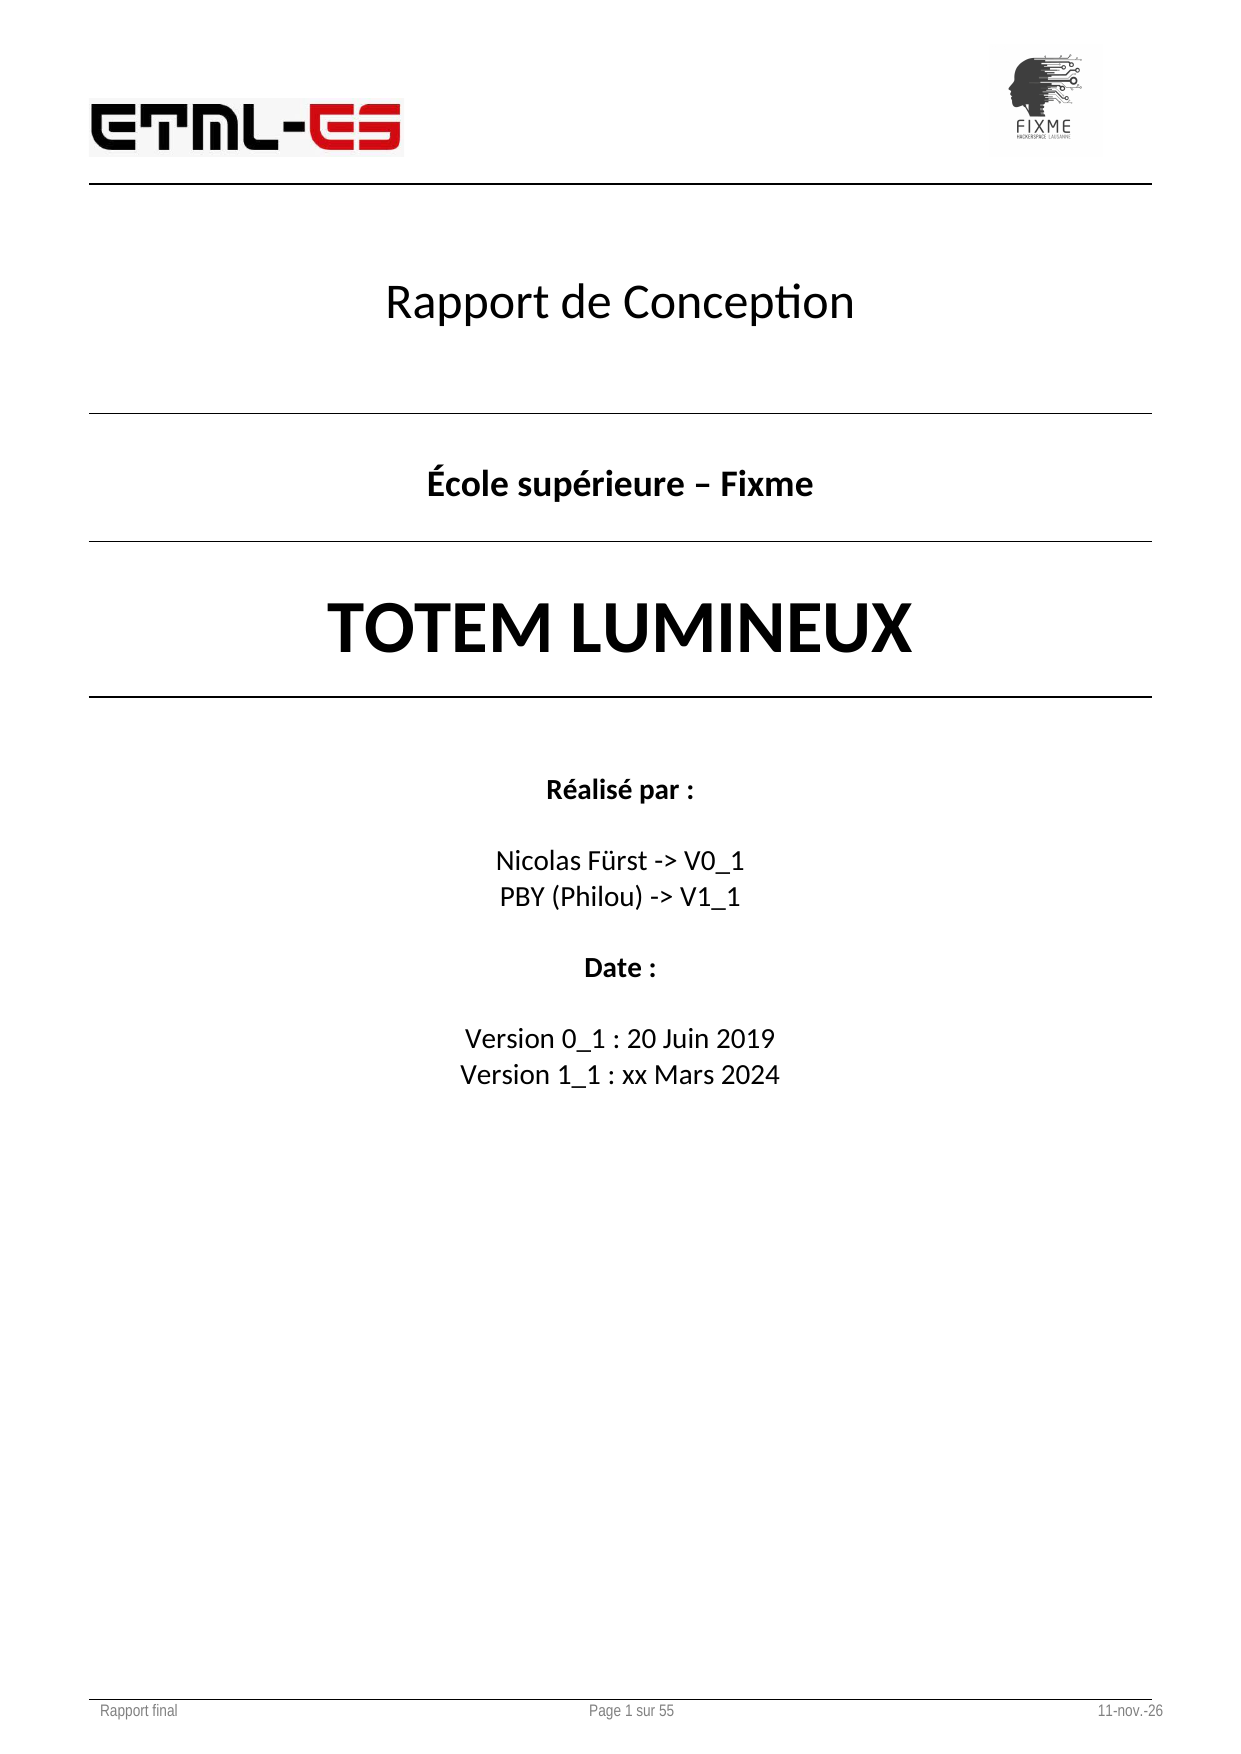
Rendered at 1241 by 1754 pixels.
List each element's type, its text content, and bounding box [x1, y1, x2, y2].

text PBY (Philou) -> V1_1 [89, 878, 1152, 913]
title Totem Lumineux [89, 580, 1152, 671]
text Date : [89, 949, 1152, 984]
text Version 1_1 : xx Mars 2024 [89, 1056, 1152, 1091]
picture [988, 44, 1104, 157]
text École supérieure – Fixme [89, 459, 1152, 505]
text Rapport de Conception [89, 270, 1152, 331]
text Nicolas Fürst -> V0_1 [89, 842, 1152, 878]
picture [88, 98, 405, 157]
text Réalisé par : [89, 771, 1152, 806]
text Version 0_1 : 20 Juin 2019 [89, 1020, 1152, 1056]
